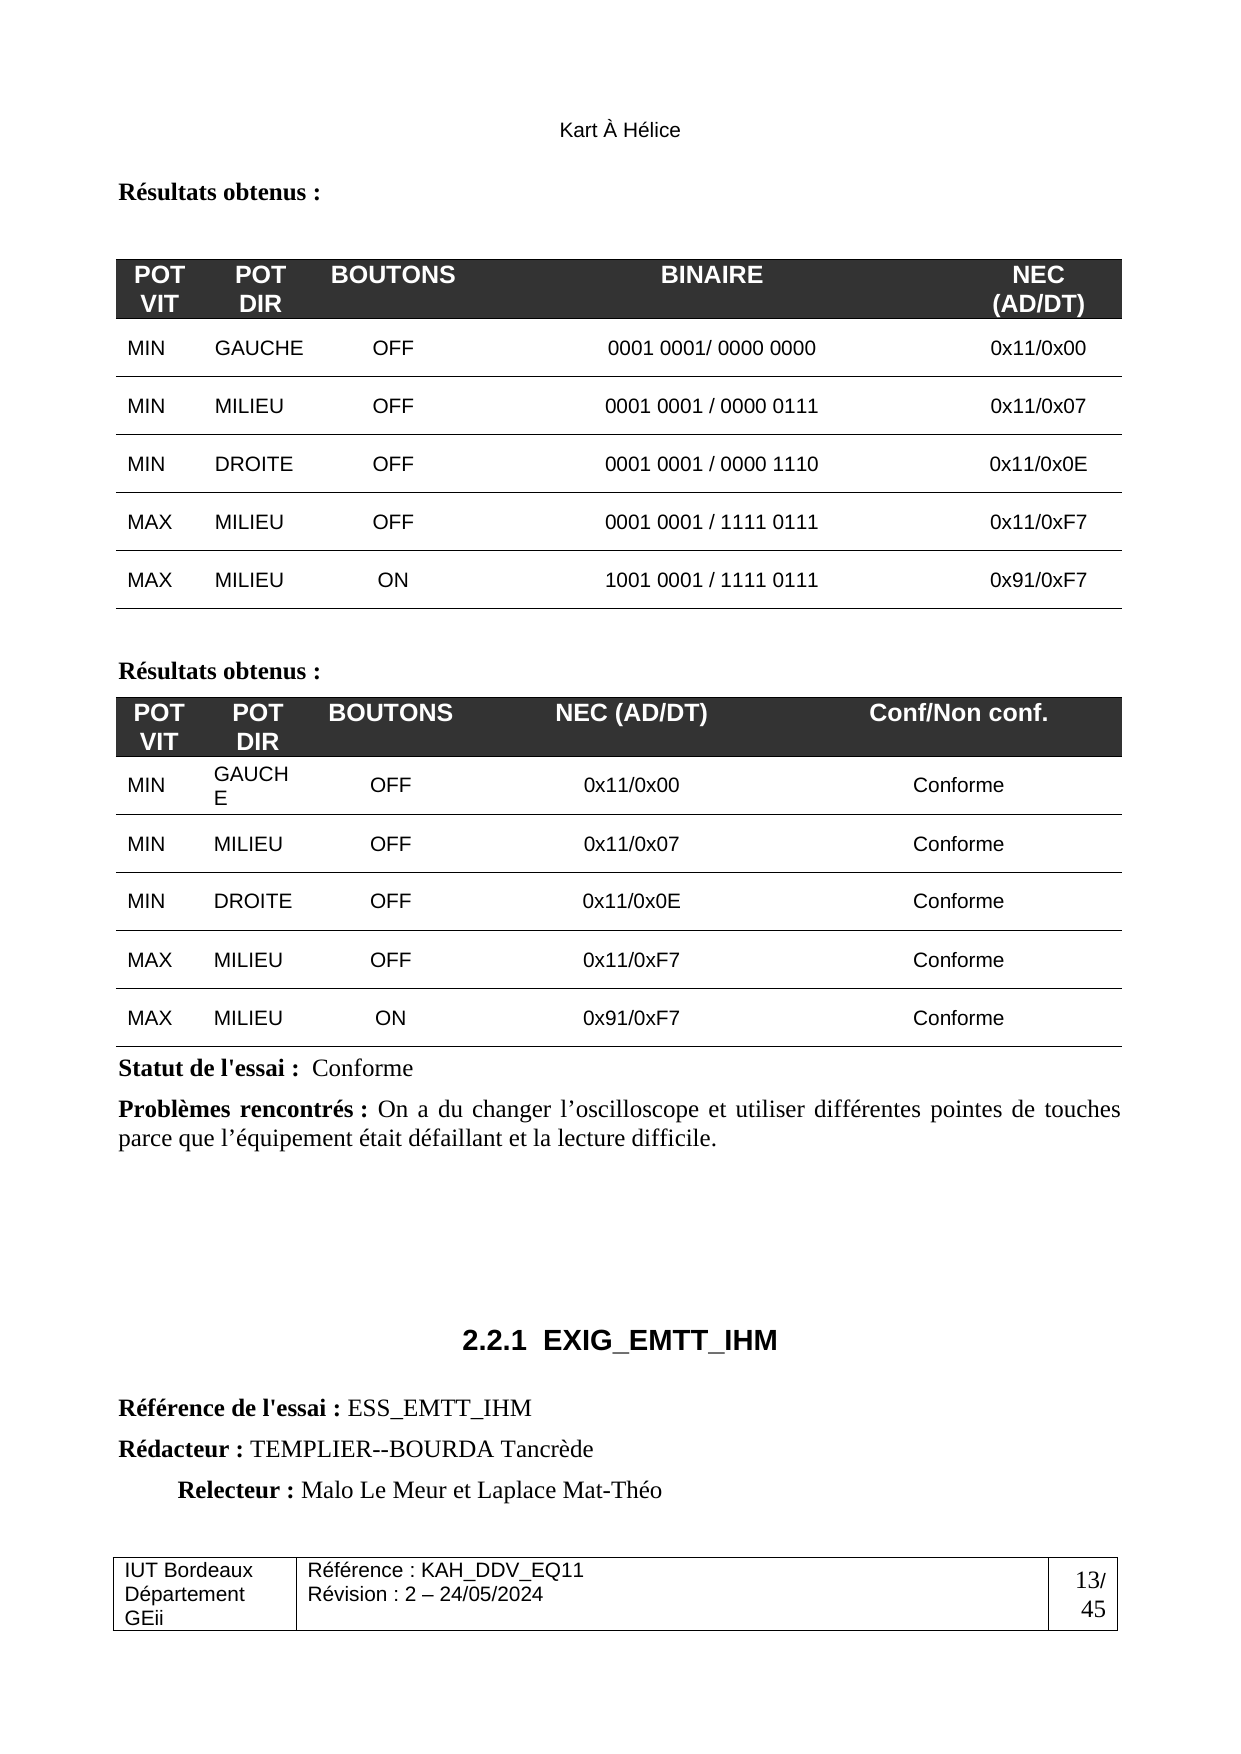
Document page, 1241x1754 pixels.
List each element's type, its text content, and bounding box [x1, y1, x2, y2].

text Relecteur : Malo Le Meur et Laplace Mat-Théo [177, 1475, 1122, 1504]
text Résultats obtenus : [118, 656, 1122, 685]
text Résultats obtenus : [118, 177, 1122, 206]
text Référence de l'essai : ESS_EMTT_IHM [118, 1393, 1122, 1421]
subtitle 2.2.1 EXIG_EMTT_IHM [118, 1323, 1122, 1357]
text Problèmes rencontrés : On a du changer l’oscilloscope et utiliser différentes pointes de touches parce que l’équipement était défaillant et la lecture difficile. [118, 1094, 1122, 1152]
text Rédacteur : TEMPLIER--BOURDA Tancrède [118, 1434, 1122, 1463]
text Statut de l'essai : Conforme [118, 1053, 1122, 1082]
